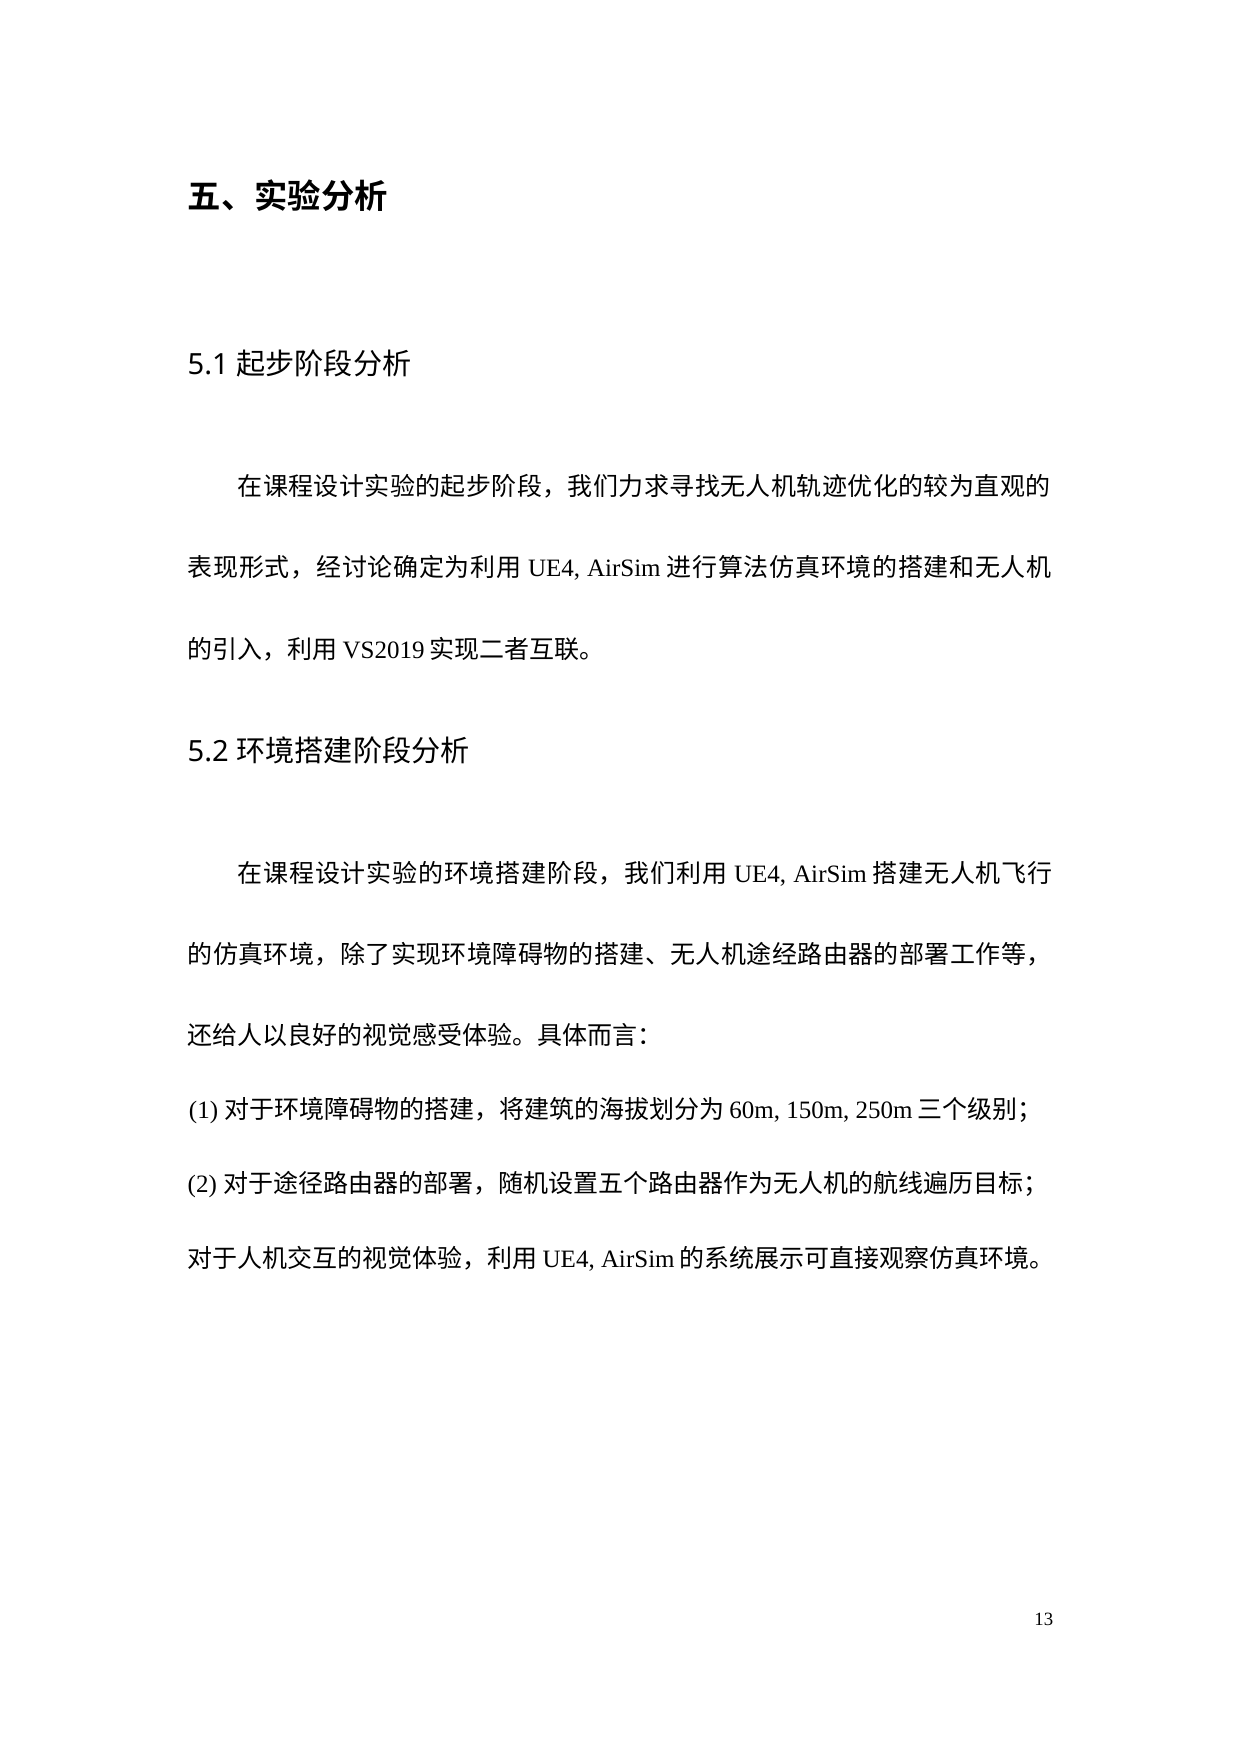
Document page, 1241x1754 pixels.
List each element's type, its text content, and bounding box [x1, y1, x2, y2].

subtitle 5.1 起步阶段分析 [187, 329, 1053, 394]
text 在课程设计实验的起步阶段，我们力求寻找无人机轨迹优化的较为直观的表现形式，经讨论确定为利用UE4, AirSim进行算法仿真环境的搭建和无人机的引入，利用VS2019实现二者互联。 [187, 452, 1053, 680]
subtitle 五、实验分析 [187, 162, 1053, 227]
text (1) 对于环境障碍物的搭建，将建筑的海拔划分为60m, 150m, 250m三个级别； [187, 1076, 1053, 1141]
text 在课程设计实验的环境搭建阶段，我们利用UE4, AirSim搭建无人机飞行的仿真环境，除了实现环境障碍物的搭建、无人机途经路由器的部署工作等，还给人以良好的视觉感受体验。具体而言： [187, 839, 1053, 1066]
text 对于人机交互的视觉体验，利用UE4, AirSim的系统展示可直接观察仿真环境。 [187, 1224, 1053, 1289]
subtitle 5.2 环境搭建阶段分析 [187, 716, 1053, 781]
text (2) 对于途径路由器的部署，随机设置五个路由器作为无人机的航线遍历目标； [187, 1149, 1053, 1214]
